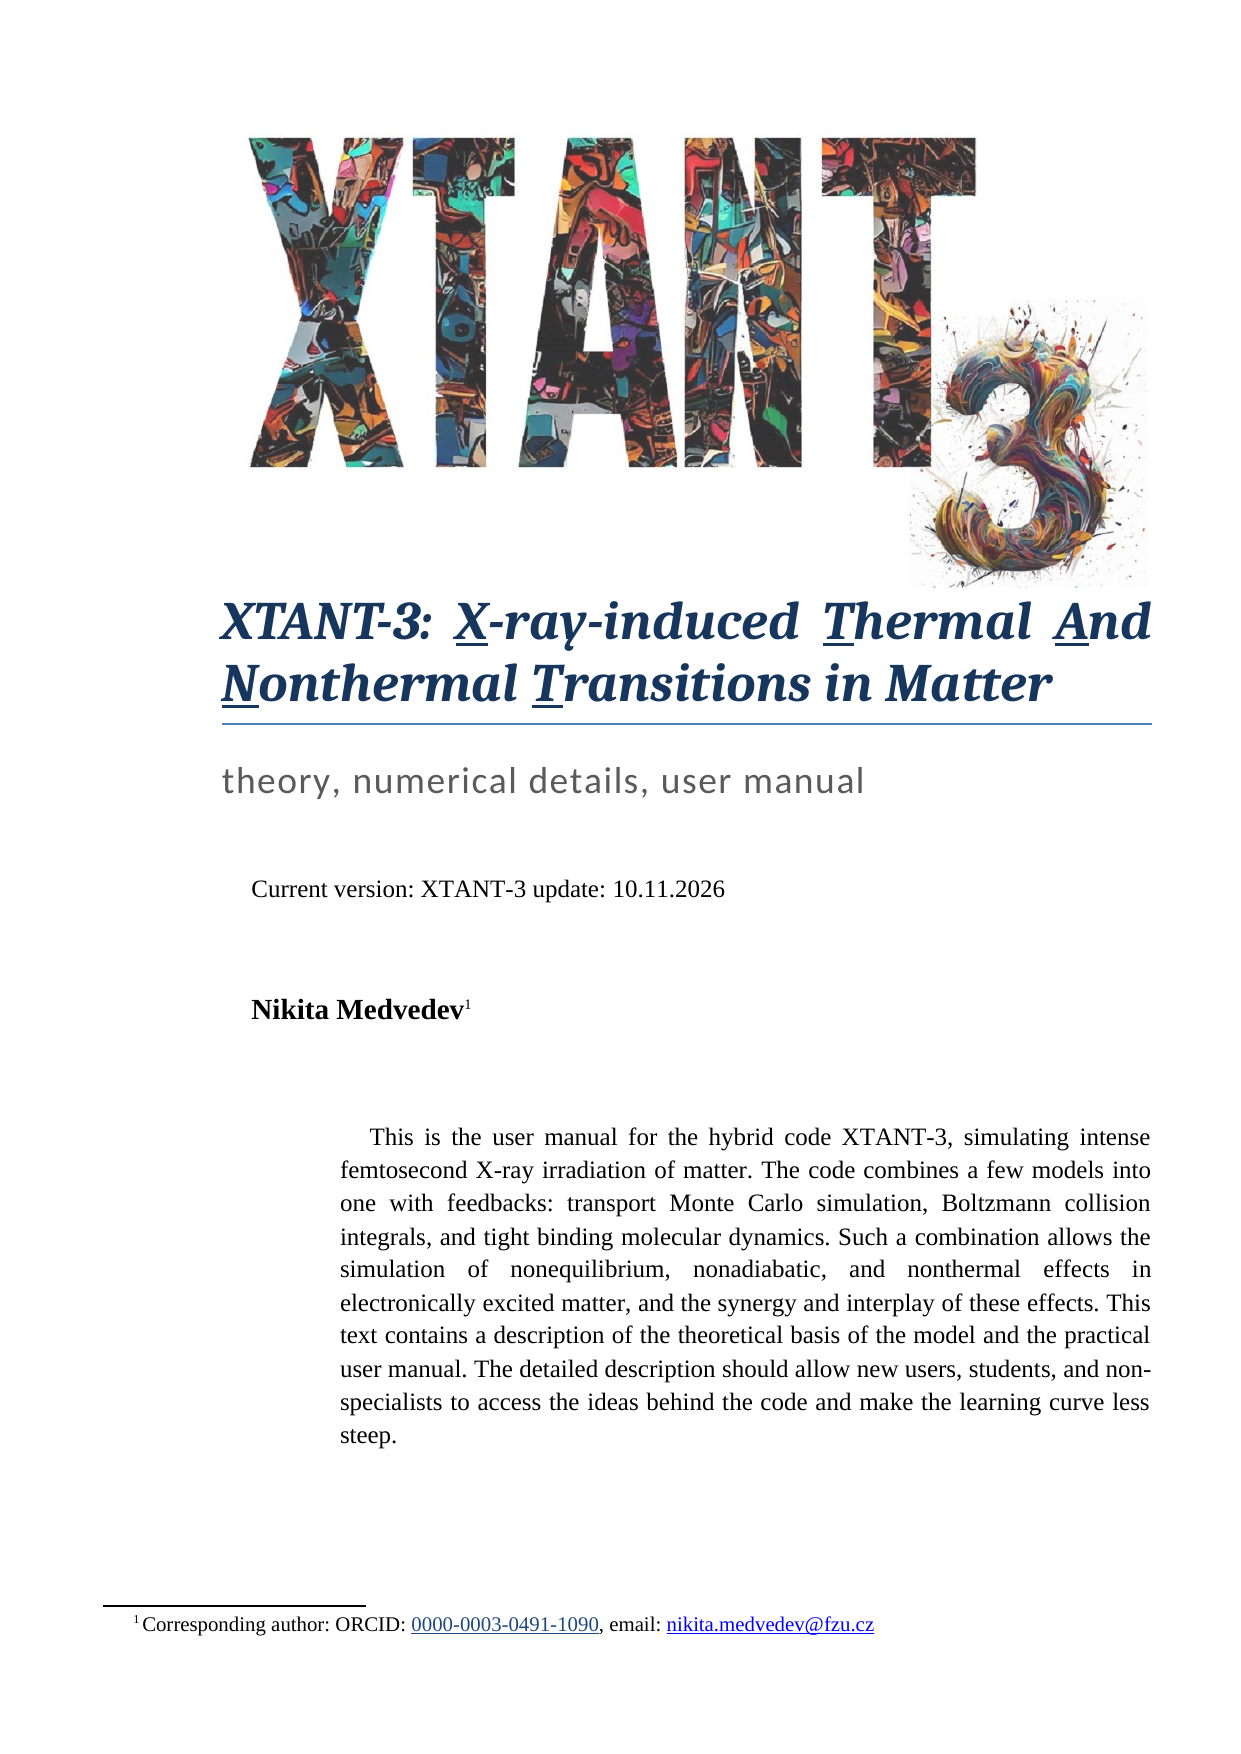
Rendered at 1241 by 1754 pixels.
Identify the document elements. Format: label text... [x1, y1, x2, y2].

text Current version: XTANT-3 update: 15.04.2024 [222, 874, 1152, 902]
picture [225, 118, 1148, 591]
subtitle theory, numerical details, user manual [222, 757, 1152, 802]
title XTANT-3: X-ray-induced Thermal And Nonthermal Transitions in Matter [222, 590, 1152, 723]
text Nikita Medvedev [222, 992, 1152, 1025]
text This is the user manual for the hybrid code XTANT-3, simulating intense femtosecond X-ray irradiation of matter. The code combines a few models into one with feedbacks: transport Monte Carlo simulation, Boltzmann collision integrals, and tight binding molecular dynamics. Such a combination allows the simulation of nonequilibrium, nonadiabatic, and nonthermal effects in electronically excited matter, and the synergy and interplay of these effects. This text contains a description of the theoretical basis of the model and the practical user manual. The detailed description should allow new users, students, and non-specialists to access the ideas behind the code and make the learning curve less steep. [340, 1122, 1152, 1448]
